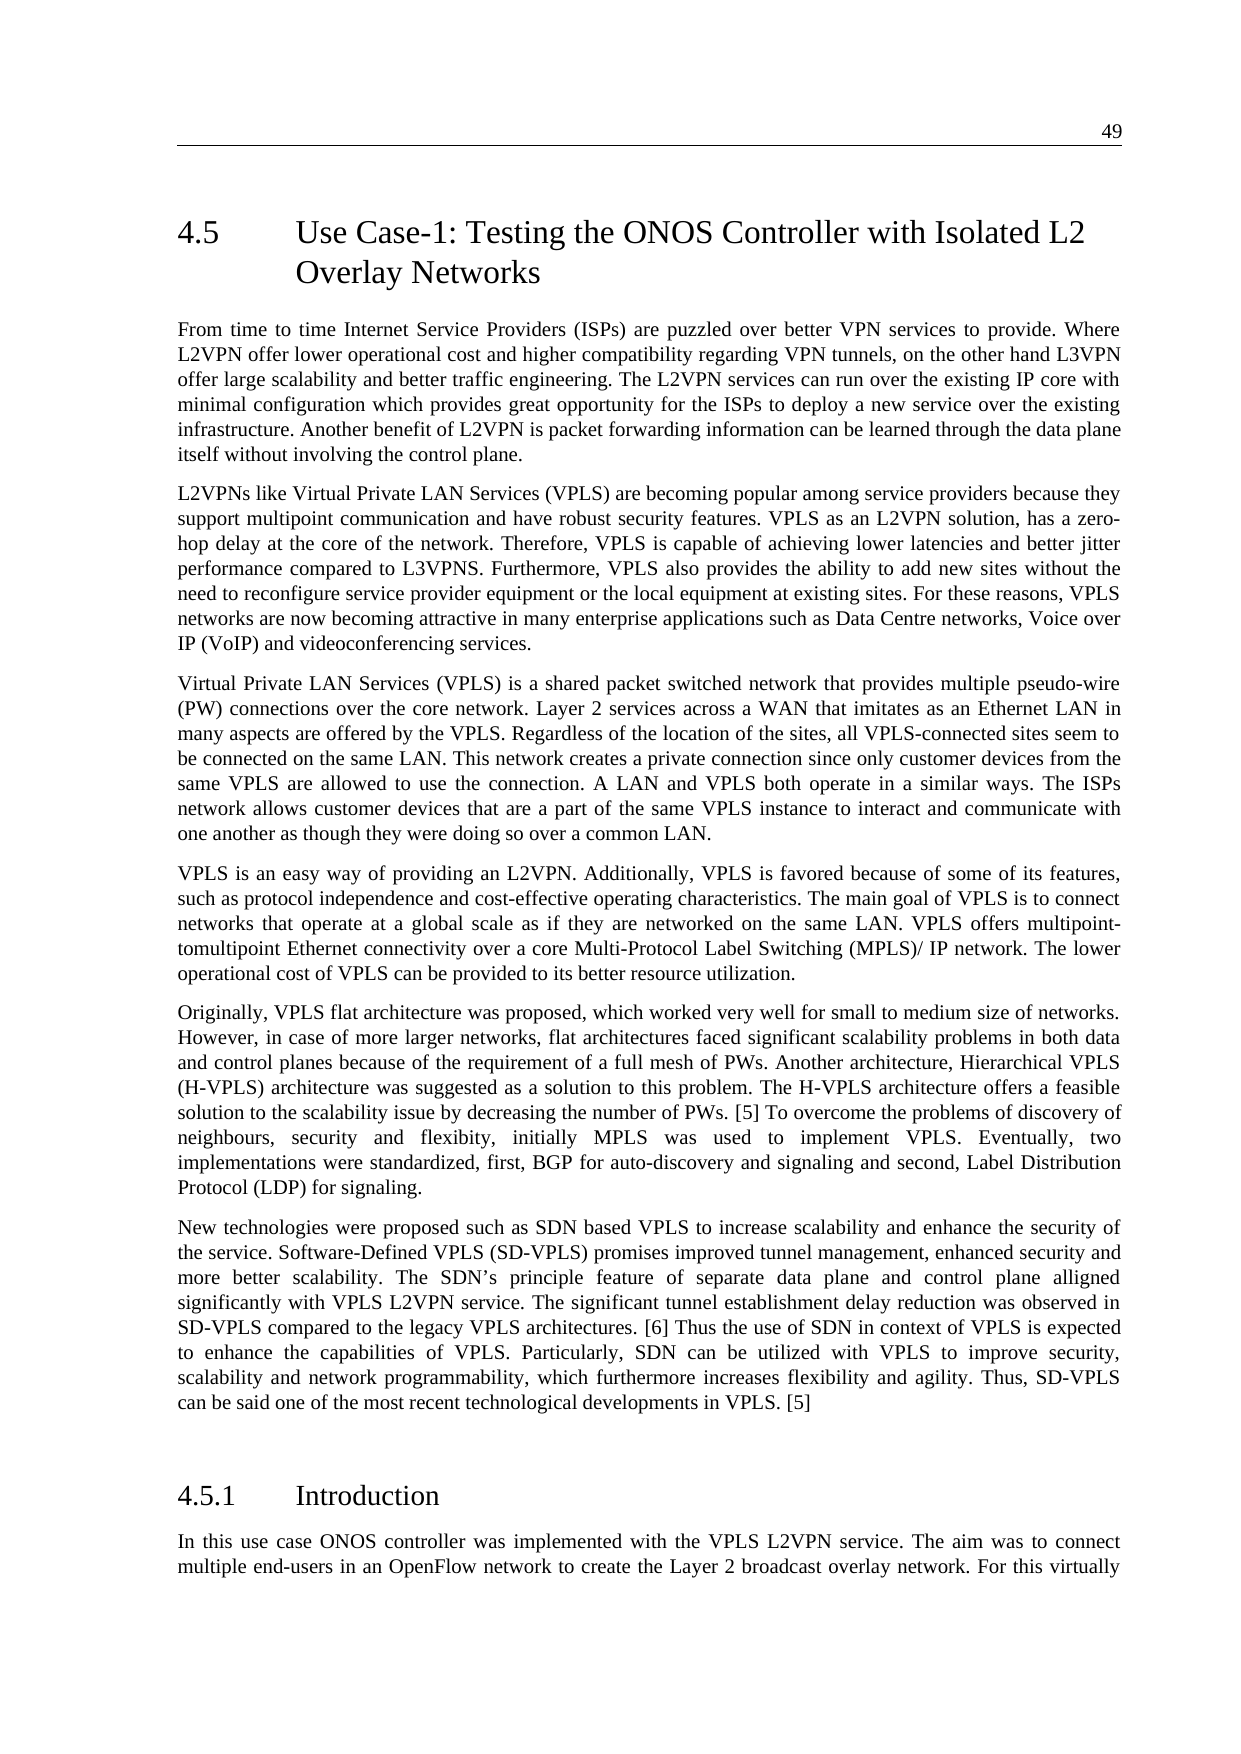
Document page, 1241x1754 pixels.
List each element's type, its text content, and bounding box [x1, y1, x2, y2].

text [177, 1528, 1122, 1578]
text Originally, VPLS flat architecture was proposed, which worked very well for small to medium size of networks. However, in case of more larger networks, flat architectures faced significant scalability problems in both data and control planes because of the requirement of a full mesh of PWs. Another architecture, Hierarchical VPLS (H-VPLS) architecture was suggested as a solution to this problem. The H-VPLS architecture offers a feasible solution to the scalability issue by decreasing the number of PWs. To overcome the problems of discovery of neighbours, security and flexibity, initially MPLS was used to implement VPLS. Eventually, two implementations were standardized, first, BGP for auto-discovery and signaling and second, Label Distribution Protocol (LDP) for signaling. [177, 999, 1122, 1199]
text L2VPNs like Virtual Private LAN Services (VPLS) are becoming popular among service providers because they support multipoint communication and have robust security features. VPLS as an L2VPN solution, has a zero-hop delay at the core of the network. Therefore, VPLS is capable of achieving lower latencies and better jitter performance compared to L3VPNS. Furthermore, VPLS also provides the ability to add new sites without the need to reconfigure service provider equipment or the local equipment at existing sites. For these reasons, VPLS networks are now becoming attractive in many enterprise applications such as Data Centre networks, Voice over IP (VoIP) and videoconferencing services. [177, 480, 1122, 655]
text From time to time Internet Service Providers (ISPs) are puzzled over better VPN services to provide. Where L2VPN offer lower operational cost and higher compatibility regarding VPN tunnels, on the other hand L3VPN offer large scalability and better traffic engineering. The L2VPN services can run over the existing IP core with minimal configuration which provides great opportunity for the ISPs to deploy a new service over the existing infrastructure. Another benefit of L2VPN is packet forwarding information can be learned through the data plane itself without involving the control plane. [177, 316, 1122, 466]
subtitle Introduction [177, 1478, 1122, 1512]
text New technologies were proposed such as SDN based VPLS to increase scalability and enhance the security of the service. Software-Defined VPLS (SD-VPLS) promises improved tunnel management, enhanced security and more better scalability. The SDN’s principle feature of separate data plane and control plane alligned significantly with VPLS L2VPN service. The significant tunnel establishment delay reduction was observed in SD-VPLS compared to the legacy VPLS architectures. Thus the use of SDN in context of VPLS is expected to enhance the capabilities of VPLS. Particularly, SDN can be utilized with VPLS to improve security, scalability and network programmability, which furthermore increases flexibility and agility. Thus, SD-VPLS can be said one of the most recent technological developments in VPLS. [177, 1214, 1122, 1414]
subtitle Use Case-1: Testing the ONOS Controller with Isolated L2 Overlay Networks [177, 211, 1122, 291]
text Virtual Private LAN Services (VPLS) is a shared packet switched network that provides multiple pseudo-wire (PW) connections over the core network. Layer 2 services across a WAN that imitates as an Ethernet LAN in many aspects are offered by the VPLS. Regardless of the location of the sites, all VPLS-connected sites seem to be connected on the same LAN. This network creates a private connection since only customer devices from the same VPLS are allowed to use the connection. A LAN and VPLS both operate in a similar ways. The ISPs network allows customer devices that are a part of the same VPLS instance to interact and communicate with one another as though they were doing so over a common LAN. [177, 670, 1122, 845]
text VPLS is an easy way of providing an L2VPN. Additionally, VPLS is favored because of some of its features, such as protocol independence and cost-effective operating characteristics. The main goal of VPLS is to connect networks that operate at a global scale as if they are networked on the same LAN. VPLS offers multipoint-tomultipoint Ethernet connectivity over a core Multi-Protocol Label Switching (MPLS)/ IP network. The lower operational cost of VPLS can be provided to its better resource utilization. [177, 859, 1122, 984]
